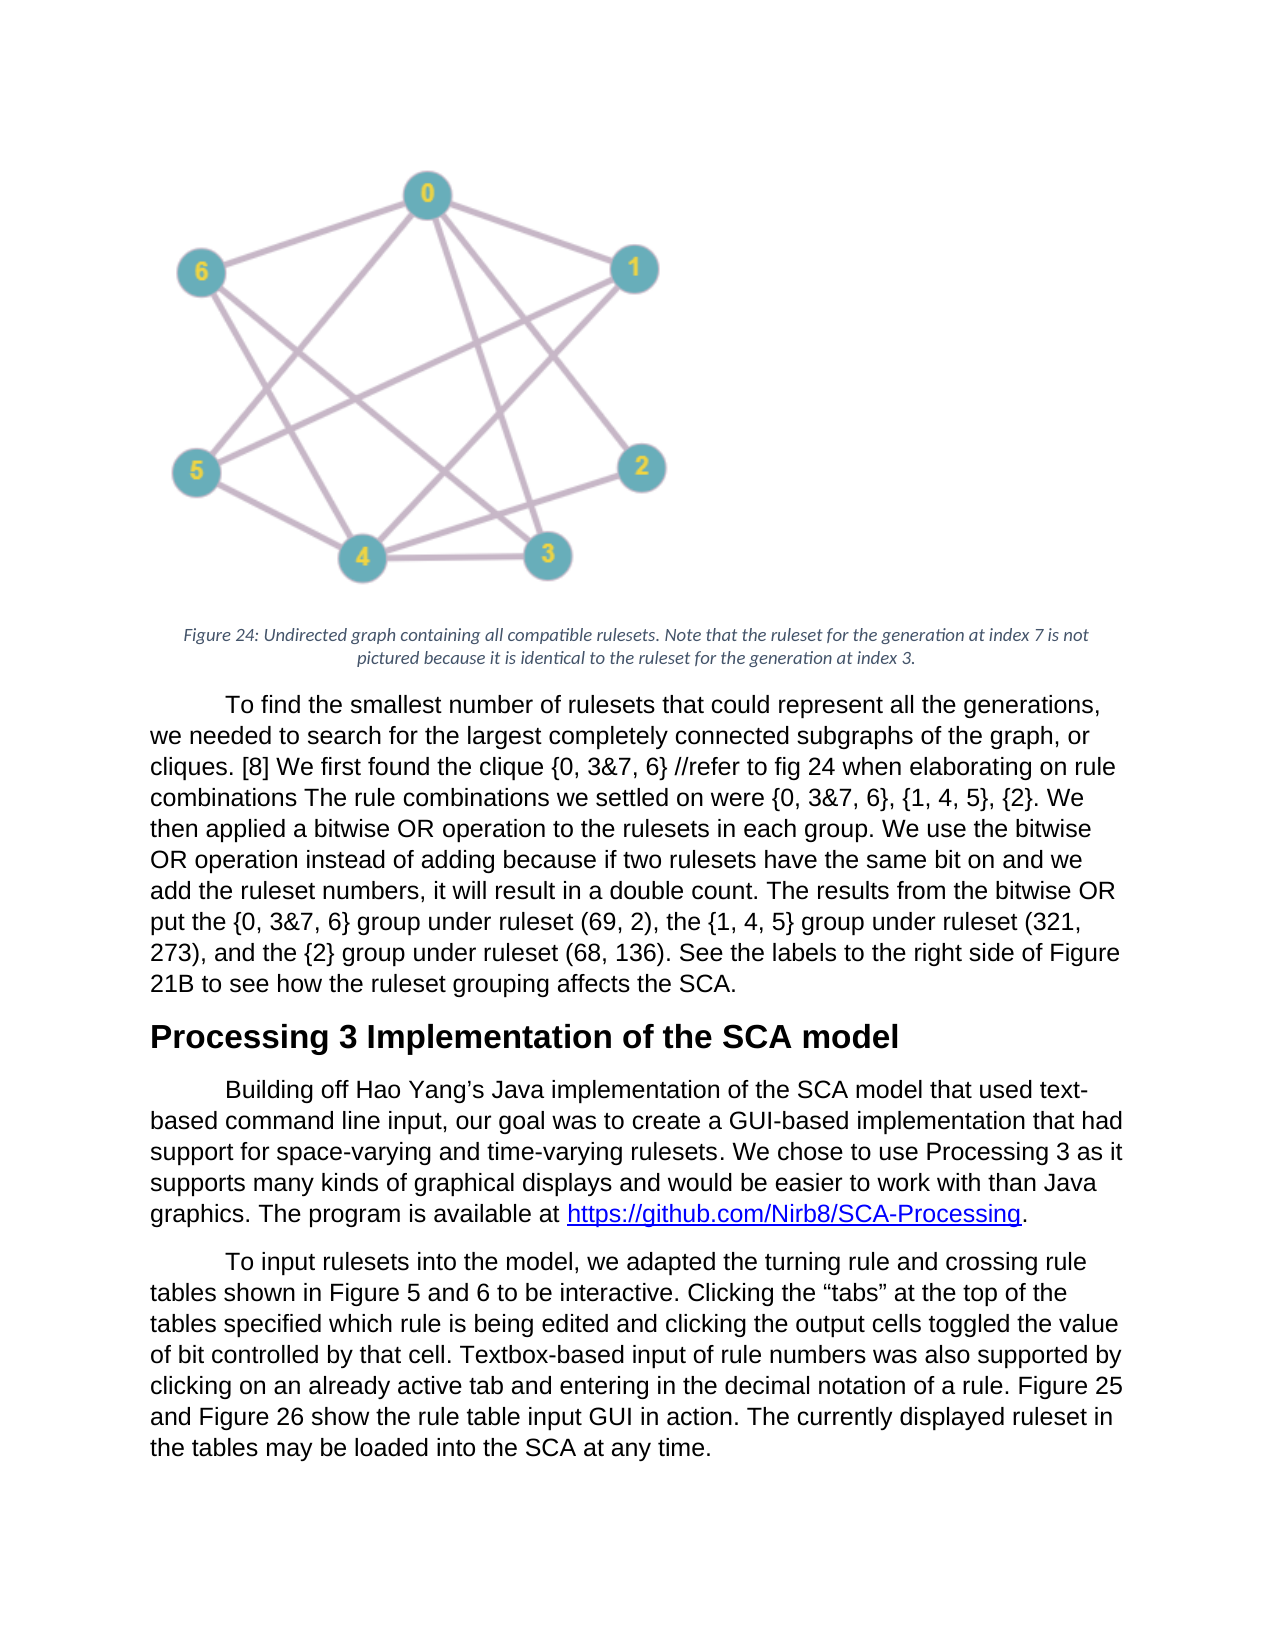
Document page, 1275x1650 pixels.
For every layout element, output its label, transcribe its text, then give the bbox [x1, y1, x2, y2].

text Building off Hao Yang’s Java implementation of the SCA model that used text-based command line input, our goal was to create a GUI-based implementation that had support for space-varying and time-varying rulesets. We chose to use Processing 3 as it supports many kinds of graphical displays and would be easier to work with than Java graphics. The program is available at https://github.com/Nirb8/SCA-Processing. [150, 1075, 1125, 1228]
text To input rulesets into the model, we adapted the turning rule and crossing rule tables shown in Figure 5 and 6 to be interactive. Clicking the “tabs” at the top of the tables specified which rule is being edited and clicking the output cells toggled the value of bit controlled by that cell. Textbox-based input of rule numbers was also supported by clicking on an already active tab and entering in the decimal notation of a rule. Figure 25 and Figure 26 show the rule table input GUI in action. The currently displayed ruleset in the tables may be loaded into the SCA at any time. [150, 1247, 1125, 1462]
picture [150, 150, 688, 605]
text Figure 24: Undirected graph containing all compatible rulesets. Note that the ruleset for the generation at index 7 is not pictured because it is identical to the ruleset for the generation at index 3. [150, 623, 1125, 669]
text Processing 3 Implementation of the SCA model [150, 1017, 1125, 1056]
text To find the smallest number of rulesets that could represent all the generations, we needed to search for the largest completely connected subgraphs of the graph, or cliques. [8] We first found the clique {0, 3&7, 6} //refer to fig 24 when elaborating on rule combinations The rule combinations we settled on were {0, 3&7, 6}, {1, 4, 5}, {2}. We then applied a bitwise OR operation to the rulesets in each group. We use the bitwise OR operation instead of adding because if two rulesets have the same bit on and we add the ruleset numbers, it will result in a double count. The results from the bitwise OR put the {0, 3&7, 6} group under ruleset (69, 2), the {1, 4, 5} group under ruleset (321, 273), and the {2} group under ruleset (68, 136). See the labels to the right side of Figure 21B to see how the ruleset grouping affects the SCA. [150, 690, 1125, 998]
